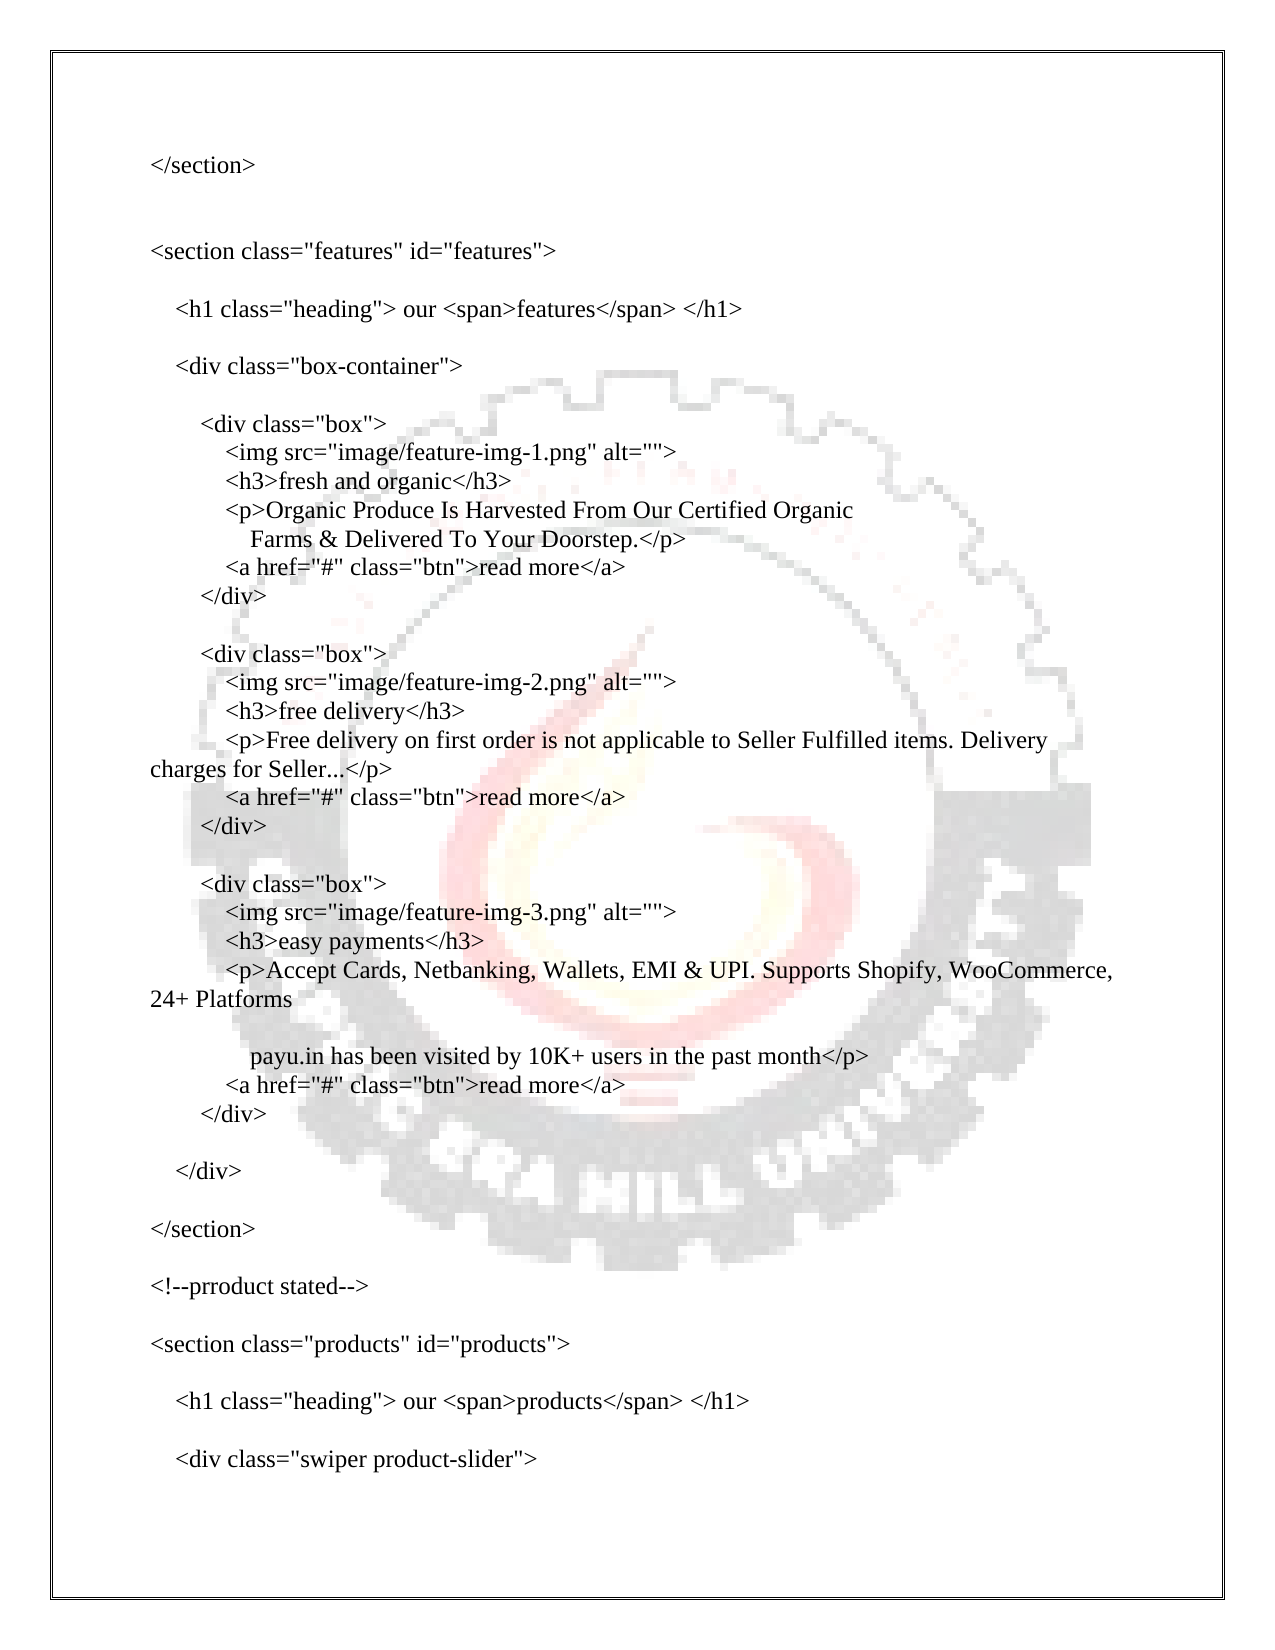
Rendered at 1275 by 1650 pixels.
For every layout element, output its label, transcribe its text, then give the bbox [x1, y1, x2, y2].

text </div> [150, 811, 1125, 840]
text <div class="swiper product-slider"> [150, 1444, 1125, 1472]
text <a href="#" class="btn">read more</a> [150, 552, 1125, 581]
text <div class="box"> [150, 409, 1125, 437]
text <!--prroduct stated--> [150, 1271, 1125, 1300]
text <p>Accept Cards, Netbanking, Wallets, EMI & UPI. Supports Shopify, WooCommerce, 24+ Platforms [150, 955, 1125, 1012]
text <img src="image/feature-img-3.png" alt=""> [150, 897, 1125, 926]
text <a href="#" class="btn">read more</a> [150, 1070, 1125, 1099]
text payu.in has been visited by 10K+ users in the past month</p> [150, 1041, 1125, 1070]
text <h3>free delivery</h3> [150, 696, 1125, 725]
text <a href="#" class="btn">read more</a> [150, 782, 1125, 811]
text <div class="box"> [150, 639, 1125, 667]
text <h3>easy payments</h3> [150, 926, 1125, 955]
text <h1 class="heading"> our <span>products</span> </h1> [150, 1386, 1125, 1415]
text </div> [150, 1099, 1125, 1127]
text <div class="box"> [150, 869, 1125, 897]
text <section class="features" id="features"> [150, 236, 1125, 265]
text </section> [150, 150, 1125, 179]
text <img src="image/feature-img-1.png" alt=""> [150, 437, 1125, 466]
text Farms & Delivered To Your Doorstep.</p> [150, 524, 1125, 552]
text </section> [150, 1214, 1125, 1242]
text </div> [150, 1156, 1125, 1185]
text <h3>fresh and organic</h3> [150, 466, 1125, 495]
text <h1 class="heading"> our <span>features</span> </h1> [150, 294, 1125, 322]
text <p>Free delivery on first order is not applicable to Seller Fulfilled items. Delivery charges for Seller...</p> [150, 725, 1125, 782]
text <img src="image/feature-img-2.png" alt=""> [150, 667, 1125, 696]
text <div class="box-container"> [150, 351, 1125, 380]
text <section class="products" id="products"> [150, 1329, 1125, 1357]
text </div> [150, 581, 1125, 610]
text <p>Organic Produce Is Harvested From Our Certified Organic [150, 495, 1125, 524]
